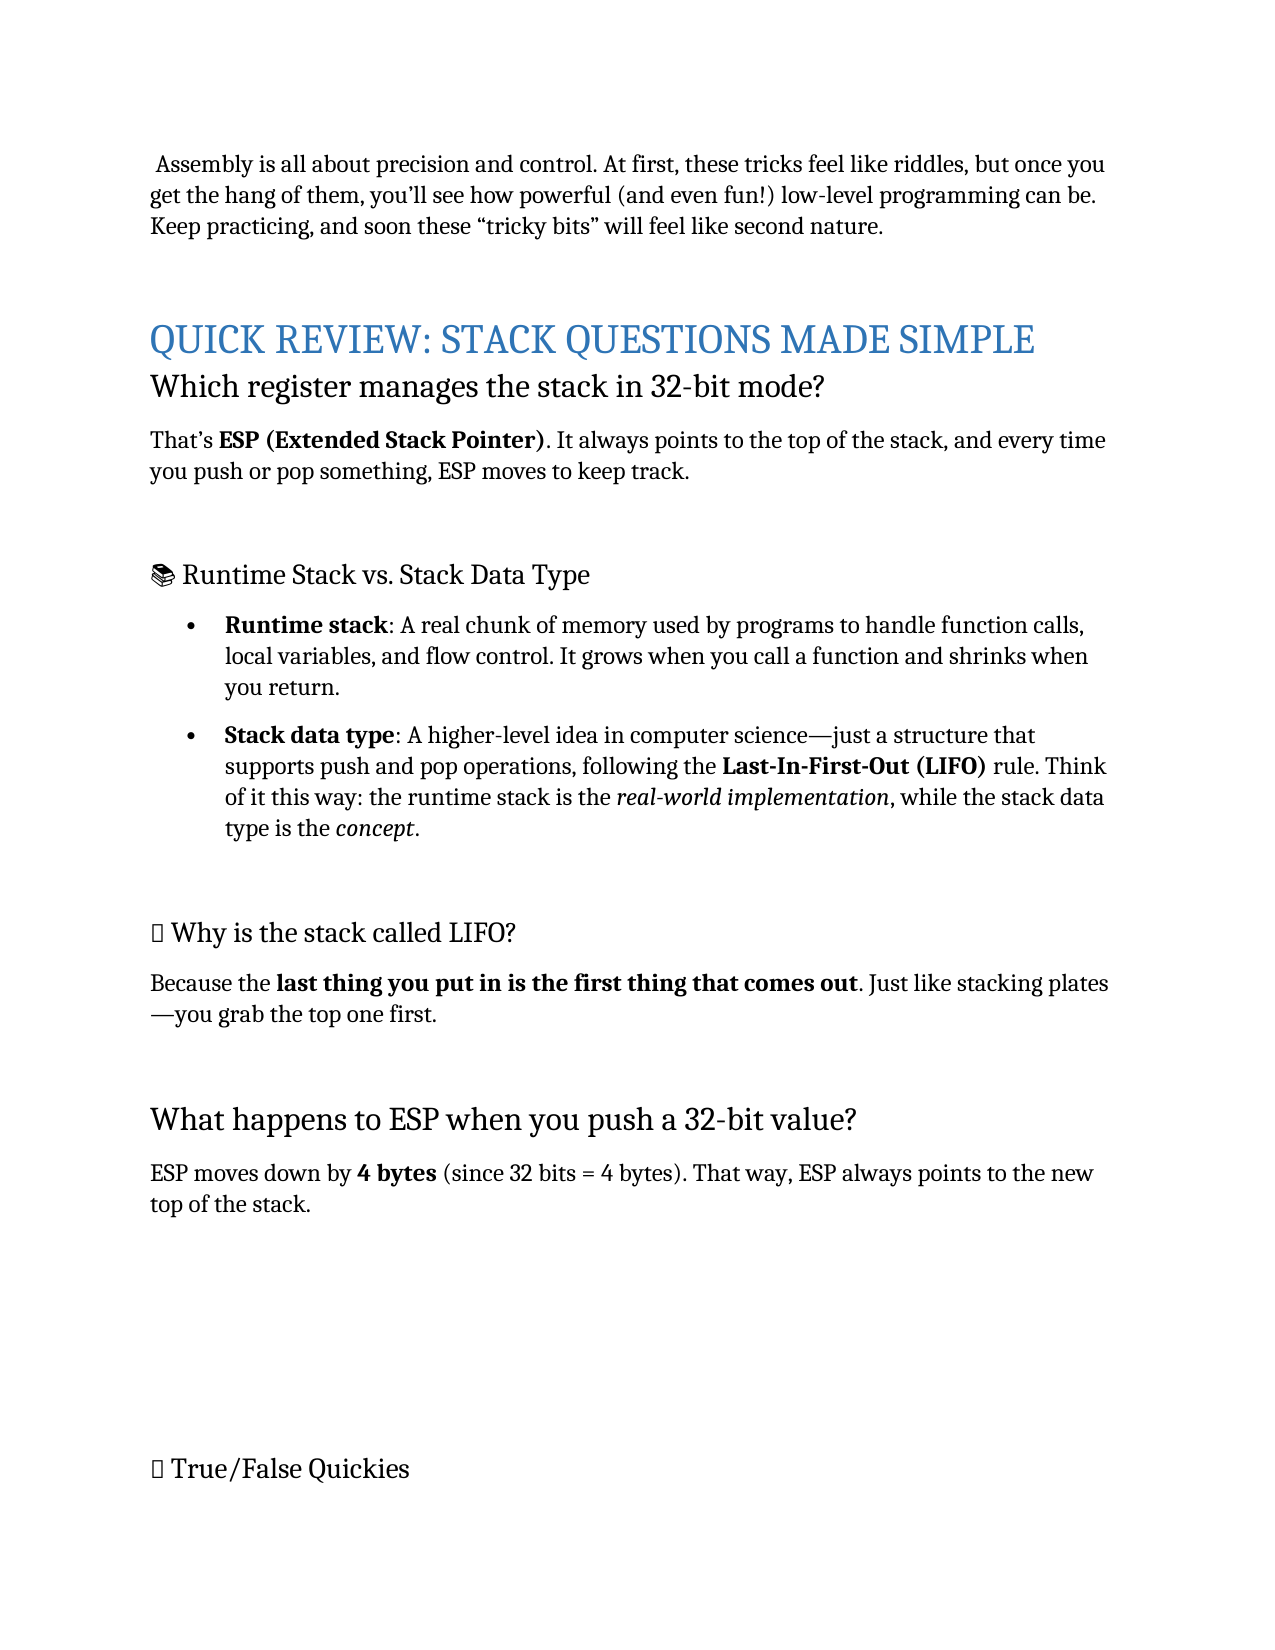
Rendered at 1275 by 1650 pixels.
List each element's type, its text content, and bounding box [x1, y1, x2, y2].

text ESP moves down by 4 bytes (since 32 bits = 4 bytes). That way, ESP always points to the new top of the stack. [150, 1159, 1125, 1219]
text What happens to ESP when you push a 32-bit value? [150, 1101, 1125, 1139]
list Stack data type: A higher-level idea in computer science—just a structure that supports push and pop operations, following the Last-In-First-Out (LIFO) rule. Think of it this way: the runtime stack is the real-world implementation, while the stack data type is the concept. [187, 721, 1125, 843]
text Assembly is all about precision and control. At first, these tricks feel like riddles, but once you get the hang of them, you’ll see how powerful (and even fun!) low-level programming can be. Keep practicing, and soon these “tricky bits” will feel like second nature. [150, 150, 1125, 241]
text That’s ESP (Extended Stack Pointer). It always points to the top of the stack, and every time you push or pop something, ESP moves to keep track. [150, 426, 1125, 485]
text QUICK REVIEW: STACK QUESTIONS MADE SIMPLE [150, 316, 1125, 364]
list Runtime stack: A real chunk of memory used by programs to handle function calls, local variables, and flow control. It grows when you call a function and shrinks when you return. [187, 611, 1125, 702]
text ✅ True/False Quickies [150, 1451, 1125, 1485]
text Which register manages the stack in 32-bit mode? [150, 367, 1125, 406]
text 📚 Runtime Stack vs. Stack Data Type [150, 558, 1125, 592]
text 🔄 Why is the stack called LIFO? [150, 915, 1125, 949]
text Because the last thing you put in is the first thing that comes out. Just like stacking plates—you grab the top one first. [150, 969, 1125, 1028]
